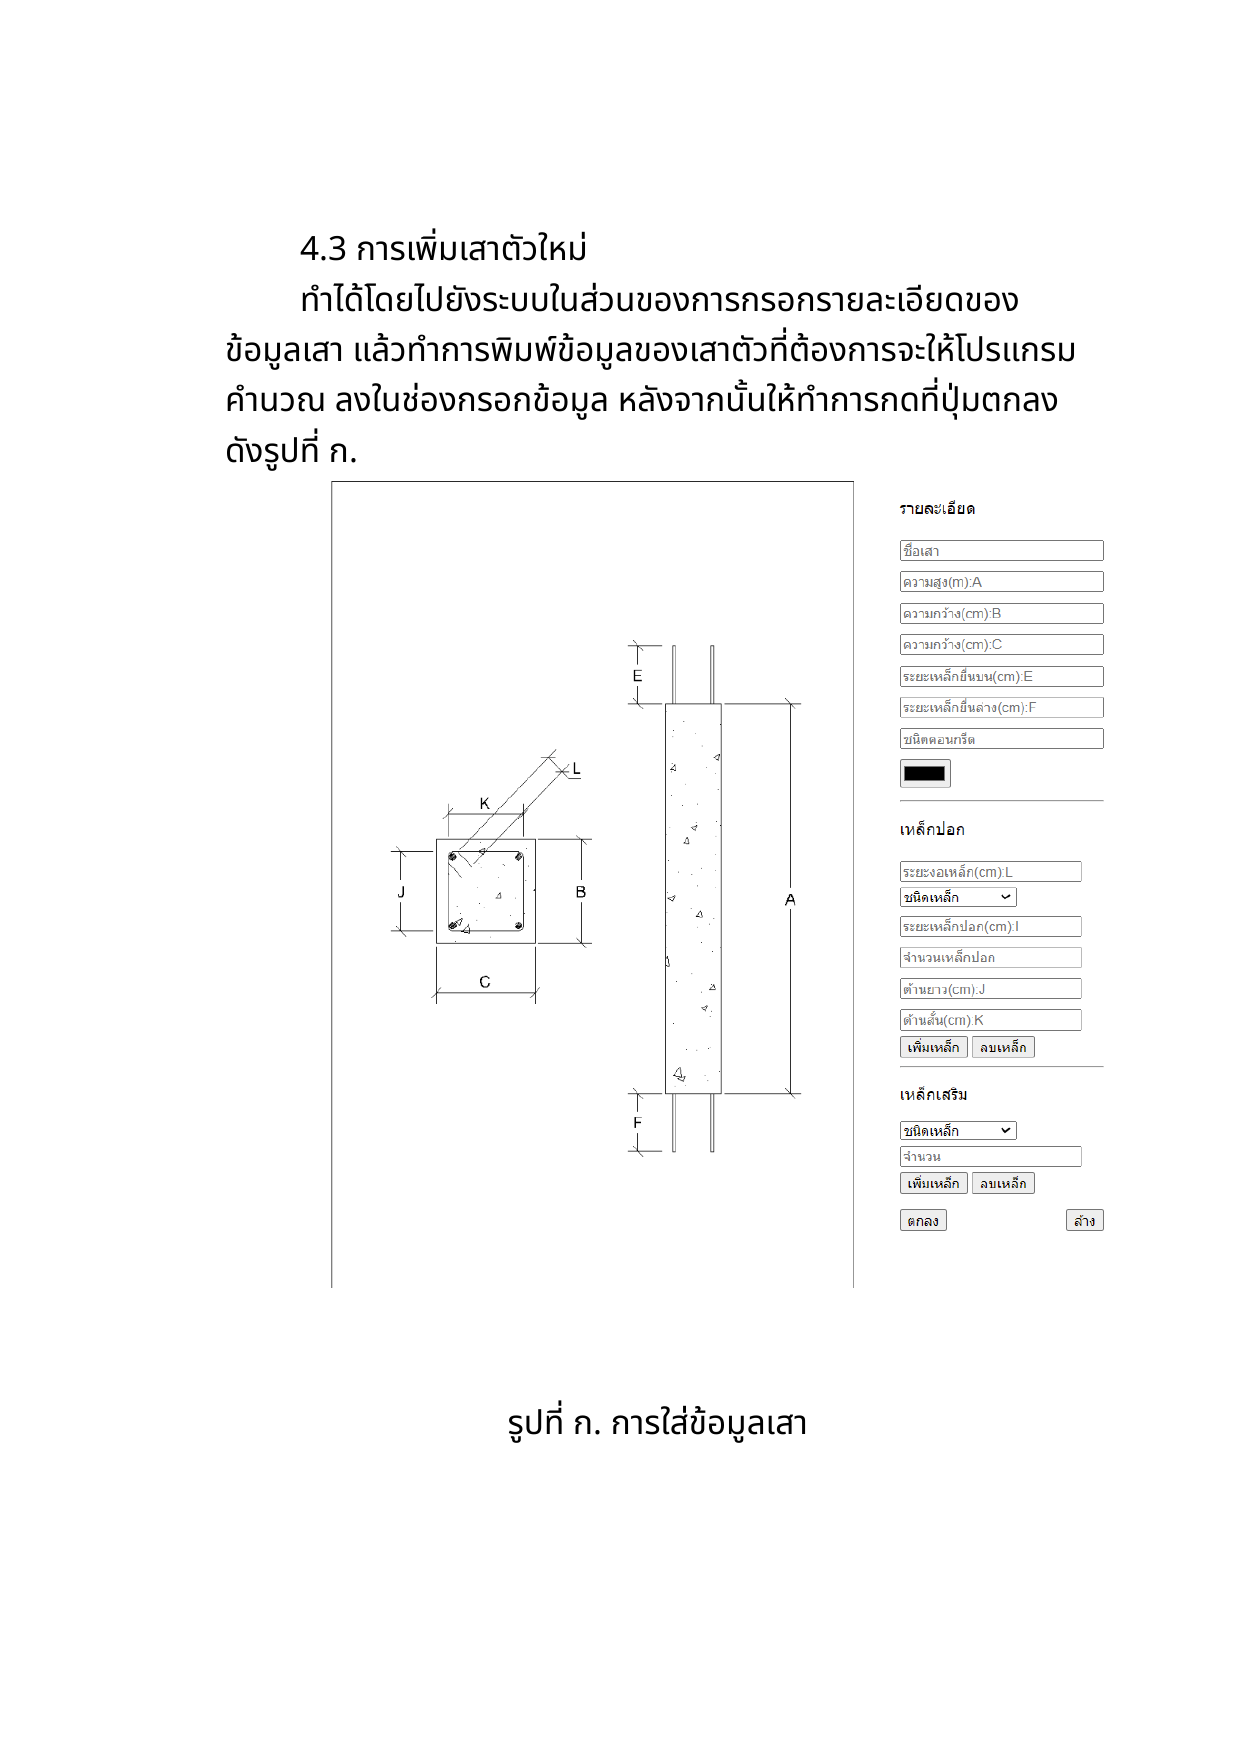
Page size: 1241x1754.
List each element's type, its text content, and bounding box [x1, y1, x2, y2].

text ทำได้โดยไปยังระบบในส่วนของการกรอกรายละเอียดของข้อมูลเสา แล้วทำการพิมพ์ข้อมูลของเสาตัวที่ต้องการจะให้โปรแกรมคำนวณ ลงในช่องกรอกข้อมูล หลังจากนั้นให้ทำการกดที่ปุ่มตกลง ดังรูปที่ ก. [225, 276, 1090, 477]
text รูปที่ ก. การใส่ข้อมูลเสา [225, 1398, 1090, 1449]
list 4.3 การเพิ่มเสาตัวใหม่ [300, 225, 1090, 276]
picture [300, 477, 1131, 1288]
